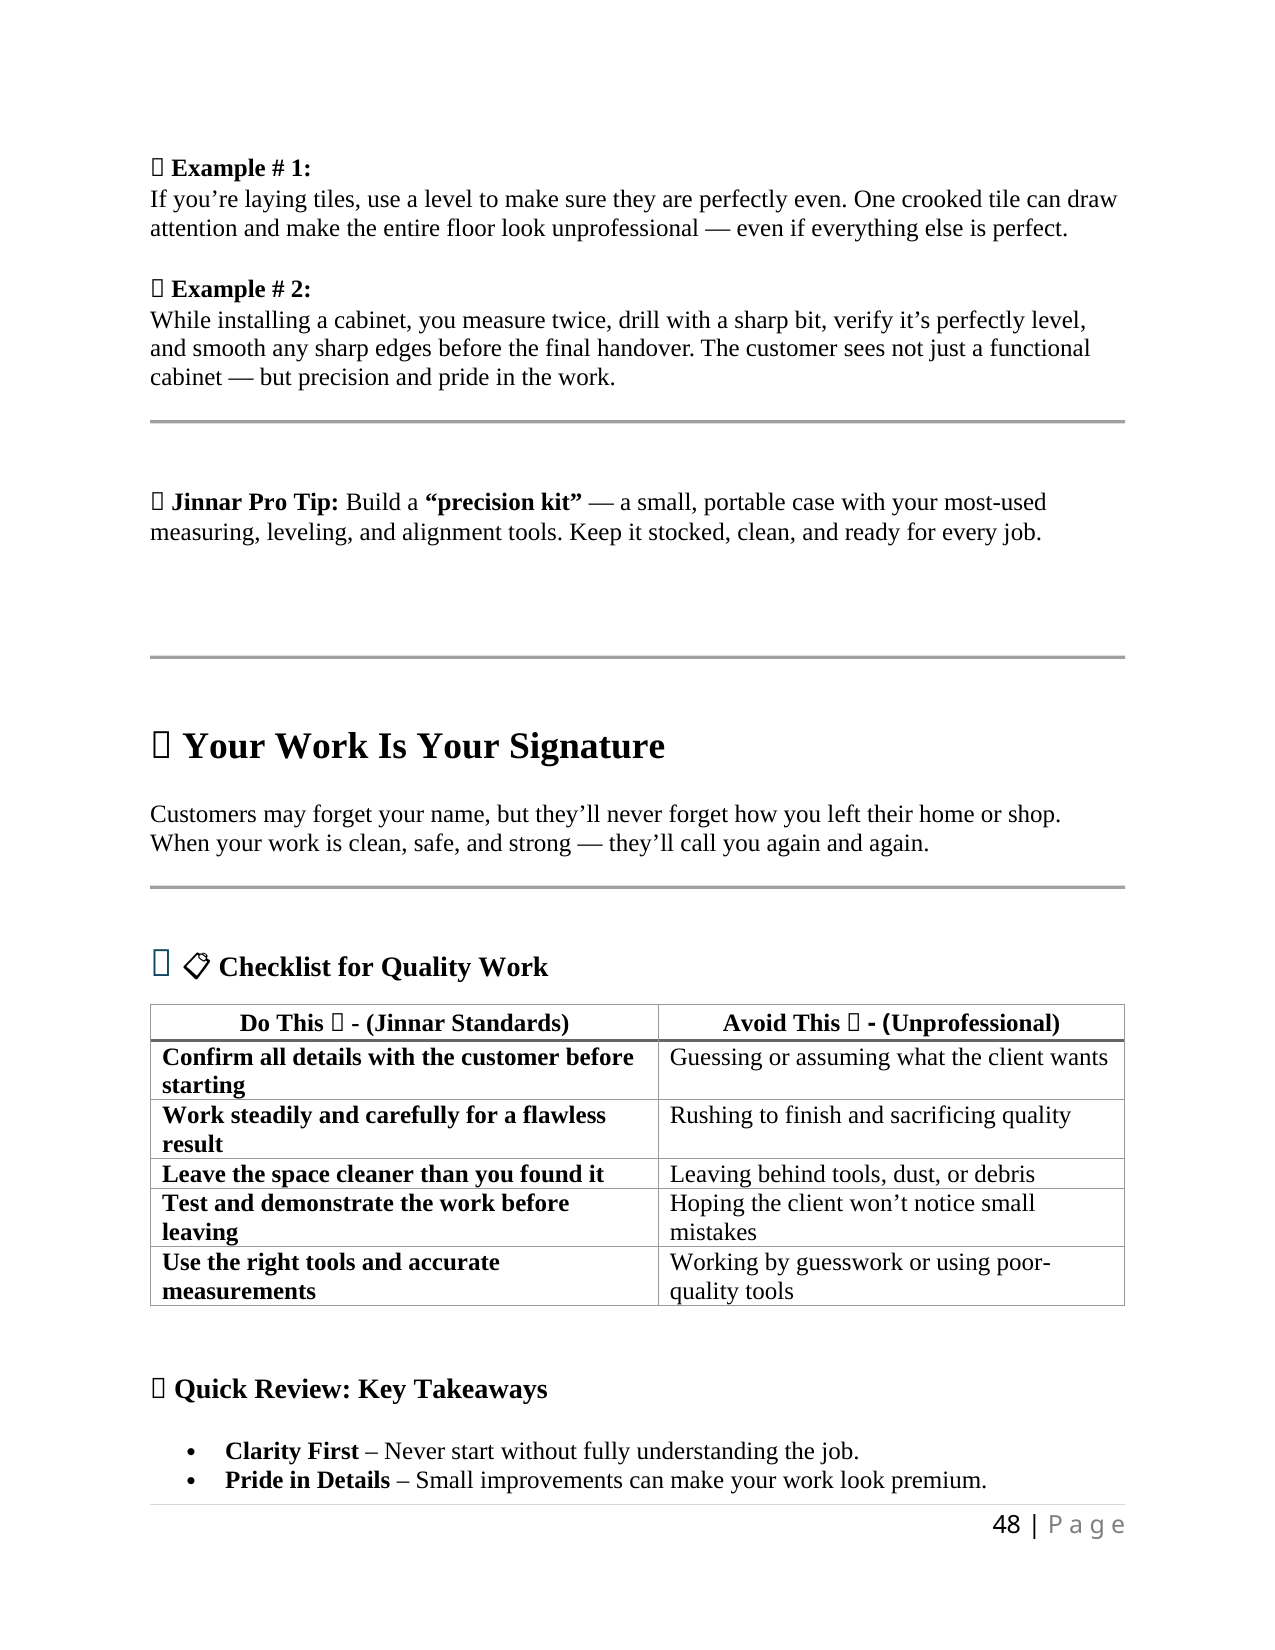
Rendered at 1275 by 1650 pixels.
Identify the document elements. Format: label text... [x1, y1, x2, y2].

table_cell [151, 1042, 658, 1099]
text 📌 Example # 1: If you’re laying tiles, use a level to make sure they are perfectly even. One crooked tile can draw attention and make the entire floor look unprofessional — even if everything else is perfect. [150, 150, 1125, 242]
text 💡 Jinnar Pro Tip: Build a “precision kit” — a small, portable case with your most-used measuring, leveling, and alignment tools. Keep it stocked, clean, and ready for every job. [150, 483, 1125, 546]
text 🌟 Your Work Is Your Signature [150, 719, 1125, 770]
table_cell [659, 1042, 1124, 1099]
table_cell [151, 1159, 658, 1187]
text 📌 Example # 2: While installing a cabinet, you measure twice, drill with a sharp bit, verify it’s perfectly level, and smooth any sharp edges before the final handover. The customer sees not just a functional cabinet — but precision and pride in the work. [150, 271, 1125, 391]
text Customers may forget your name, but they’ll never forget how you left their home or shop. When your work is clean, safe, and strong — they’ll call you again and again. [150, 799, 1125, 857]
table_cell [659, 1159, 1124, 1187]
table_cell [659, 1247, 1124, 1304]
text 🧠 Quick Review: Key Takeaways [150, 1369, 1125, 1407]
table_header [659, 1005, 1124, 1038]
text ✅ 📋 Checklist for Quality Work [150, 936, 1125, 987]
list Clarity First – Never start without fully understanding the job. [187, 1436, 1125, 1465]
list Pride in Details – Small improvements can make your work look premium. [187, 1465, 1125, 1494]
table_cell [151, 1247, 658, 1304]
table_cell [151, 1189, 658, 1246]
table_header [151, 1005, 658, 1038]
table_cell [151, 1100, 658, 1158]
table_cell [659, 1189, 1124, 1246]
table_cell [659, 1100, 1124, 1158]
